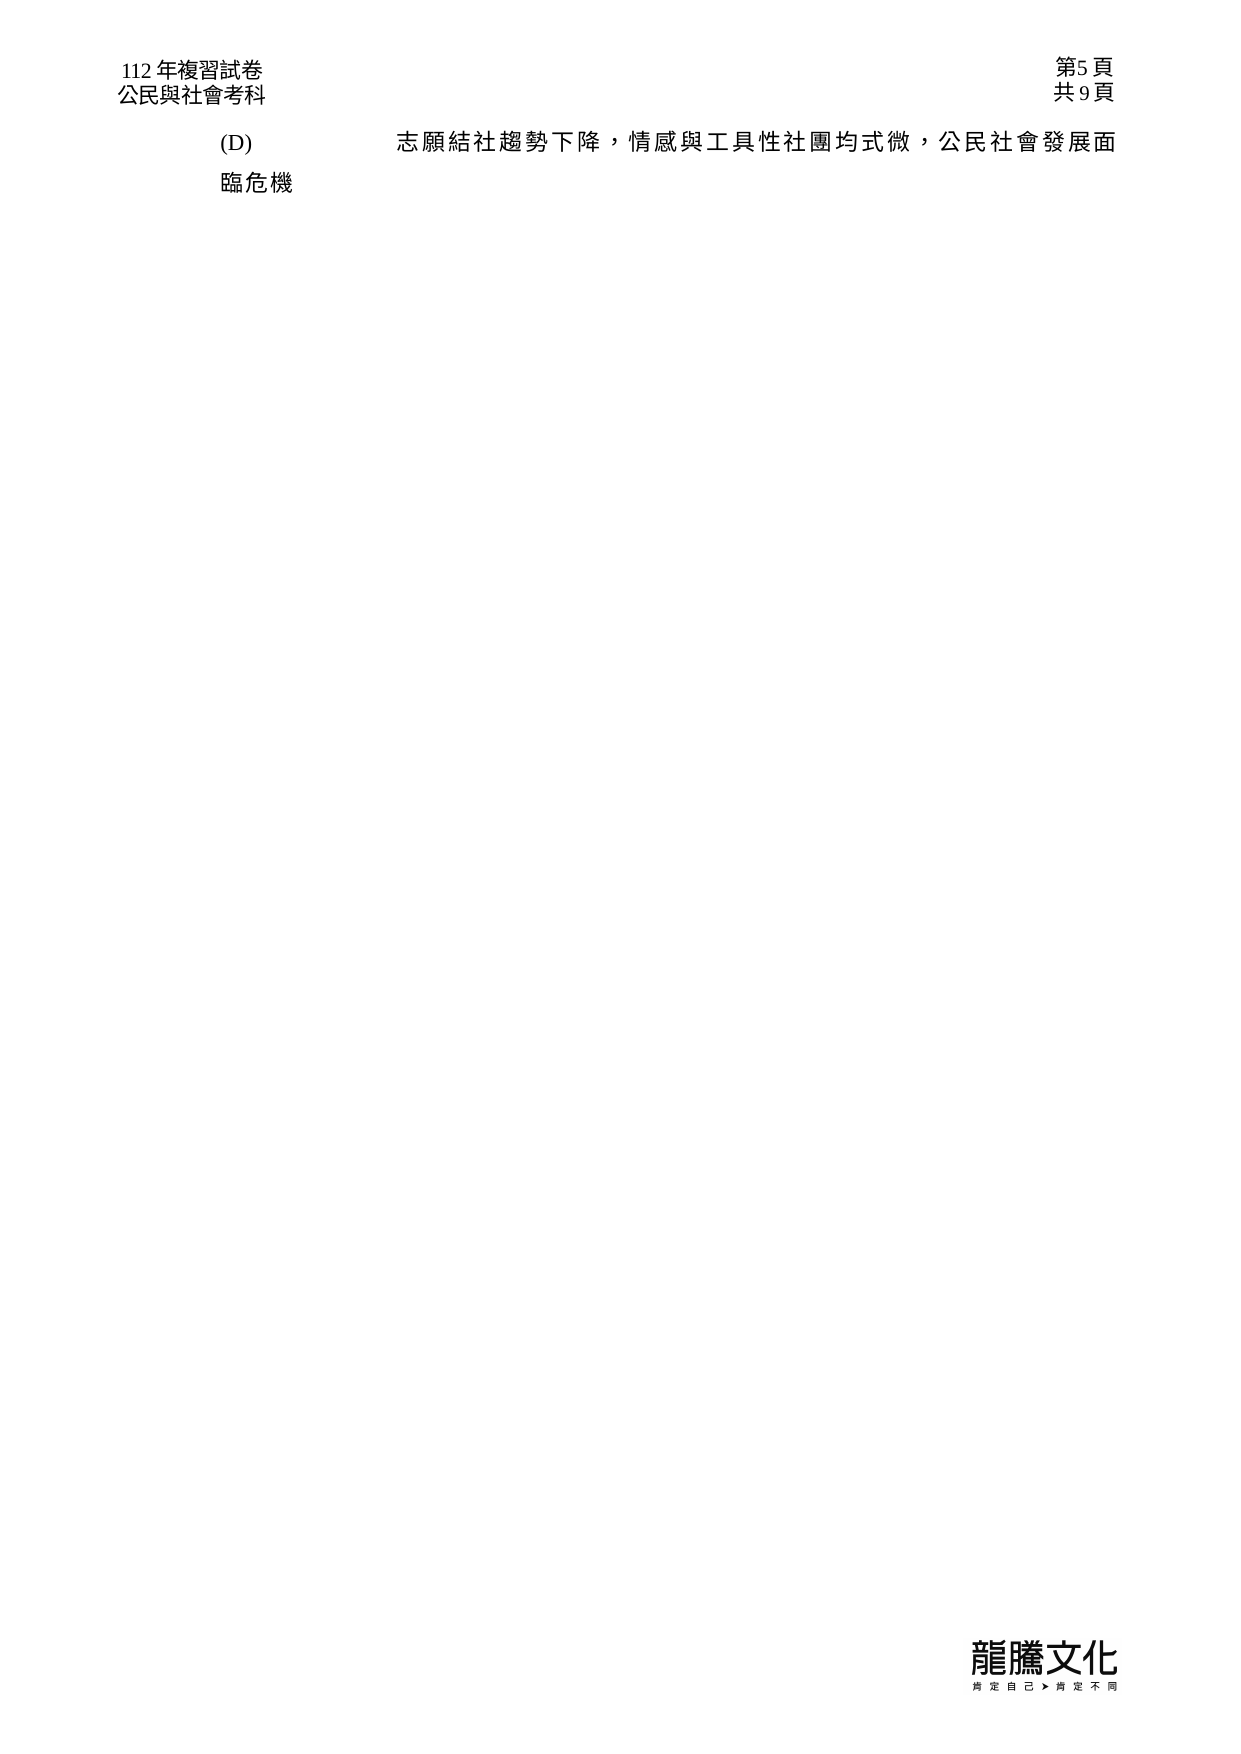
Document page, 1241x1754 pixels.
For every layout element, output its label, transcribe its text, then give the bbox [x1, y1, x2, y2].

text (D) 志願結社趨勢下降，情感與工具性社團均式微，公民社會發展面臨危機 [195, 119, 1120, 201]
picture [962, 1638, 1123, 1695]
